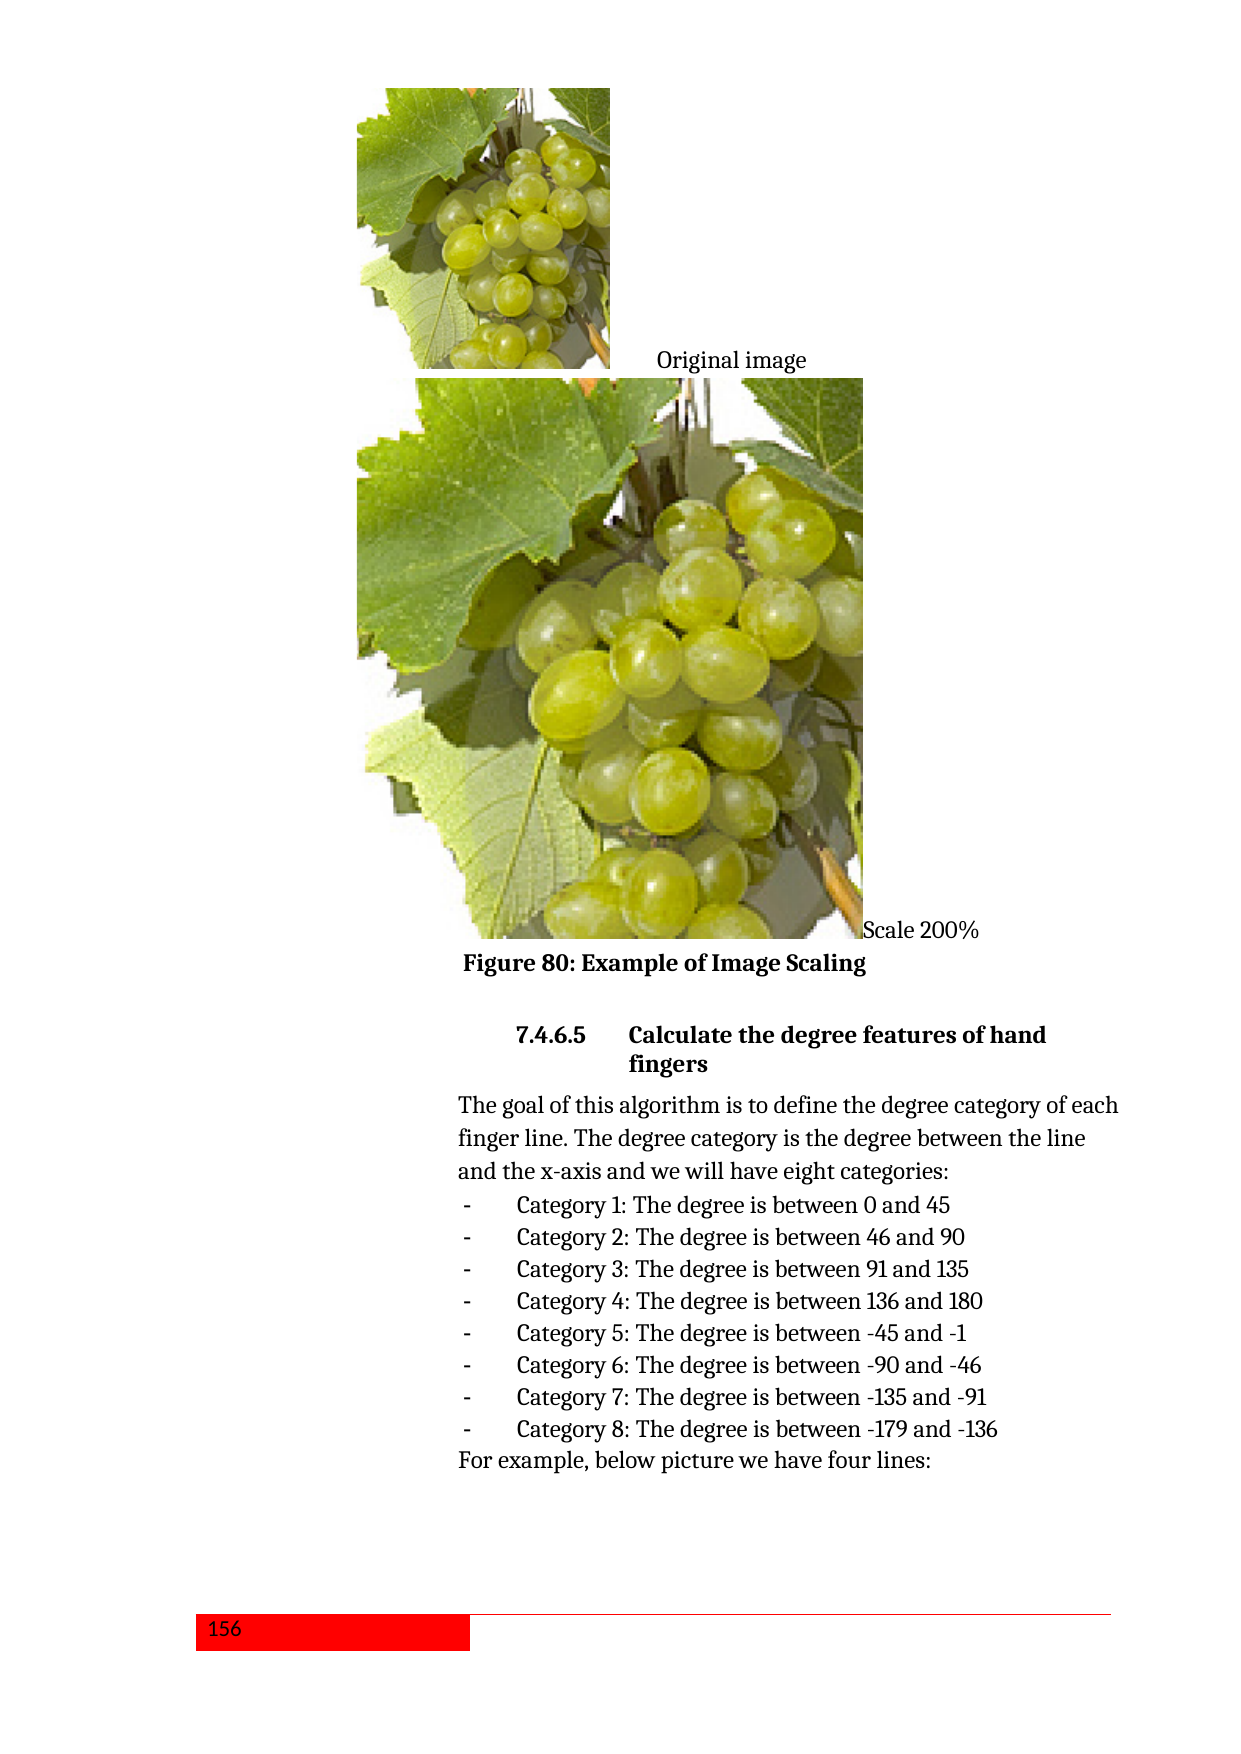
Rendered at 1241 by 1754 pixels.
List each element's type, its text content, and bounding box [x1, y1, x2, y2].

list Category 5: The degree is between -45 and -1 [463, 1318, 1122, 1347]
list Category 6: The degree is between -90 and -46 [463, 1350, 1122, 1379]
list Figure 80: Example of Image Scaling [207, 949, 1122, 977]
picture [356, 378, 863, 939]
list Category 2: The degree is between 46 and 90 [463, 1222, 1122, 1252]
list Category 4: The degree is between 136 and 180 [463, 1286, 1122, 1316]
list Category 3: The degree is between 91 and 135 [463, 1254, 1122, 1283]
picture [356, 88, 610, 369]
subtitle Calculate the degree features of hand fingers [516, 1021, 1122, 1078]
list Category 7: The degree is between -135 and -91 [463, 1382, 1122, 1411]
text For example, below picture we have four lines: [458, 1446, 1122, 1474]
list Category 1: The degree is between 0 and 45 [463, 1190, 1122, 1219]
list Category 8: The degree is between -179 and -136 [463, 1414, 1122, 1443]
text The goal of this algorithm is to define the degree category of each finger line. The degree category is the degree between the line and the x-axis and we will have eight categories: [458, 1091, 1122, 1186]
